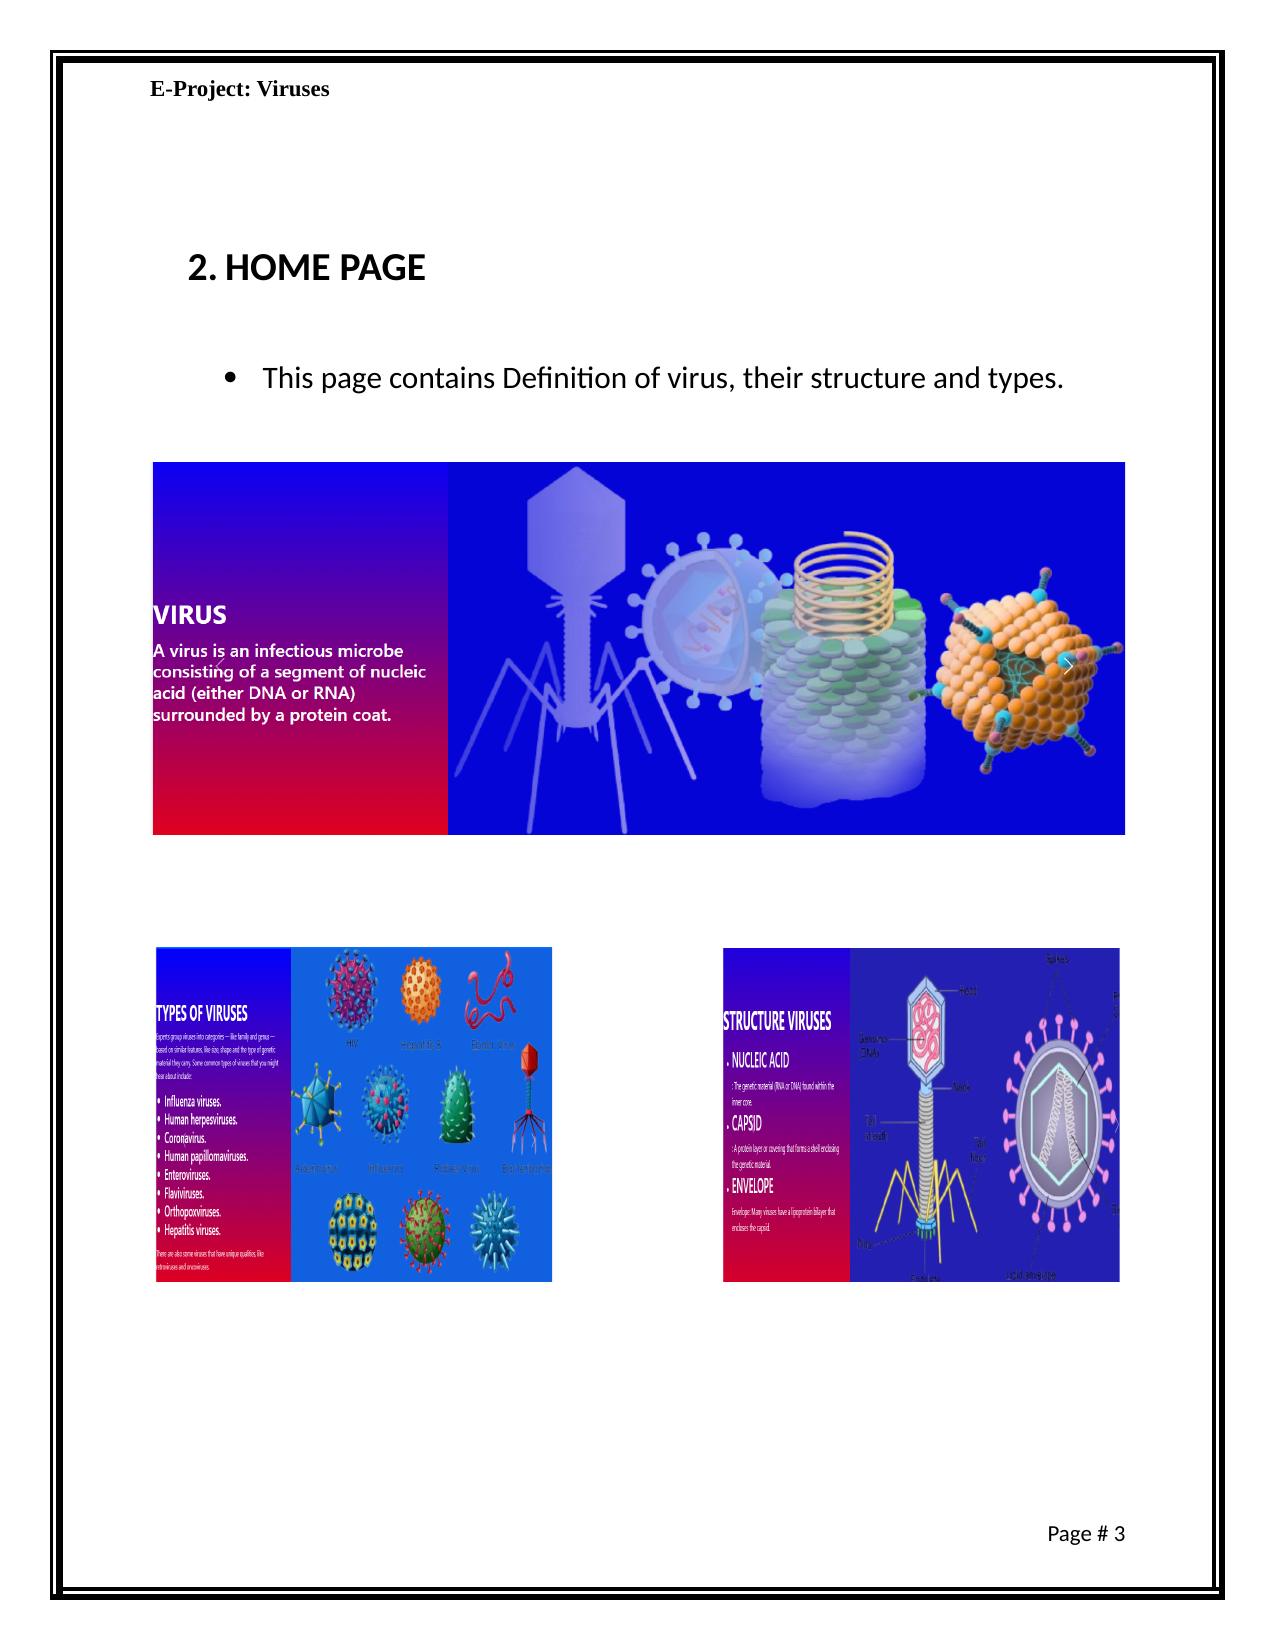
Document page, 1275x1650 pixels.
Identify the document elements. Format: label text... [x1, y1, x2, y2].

picture [722, 948, 1120, 1282]
list HOME PAGE [187, 242, 1125, 290]
picture [150, 462, 1125, 835]
list This page contains Definition of virus, their structure and types. [225, 358, 1125, 396]
picture [155, 947, 553, 1282]
